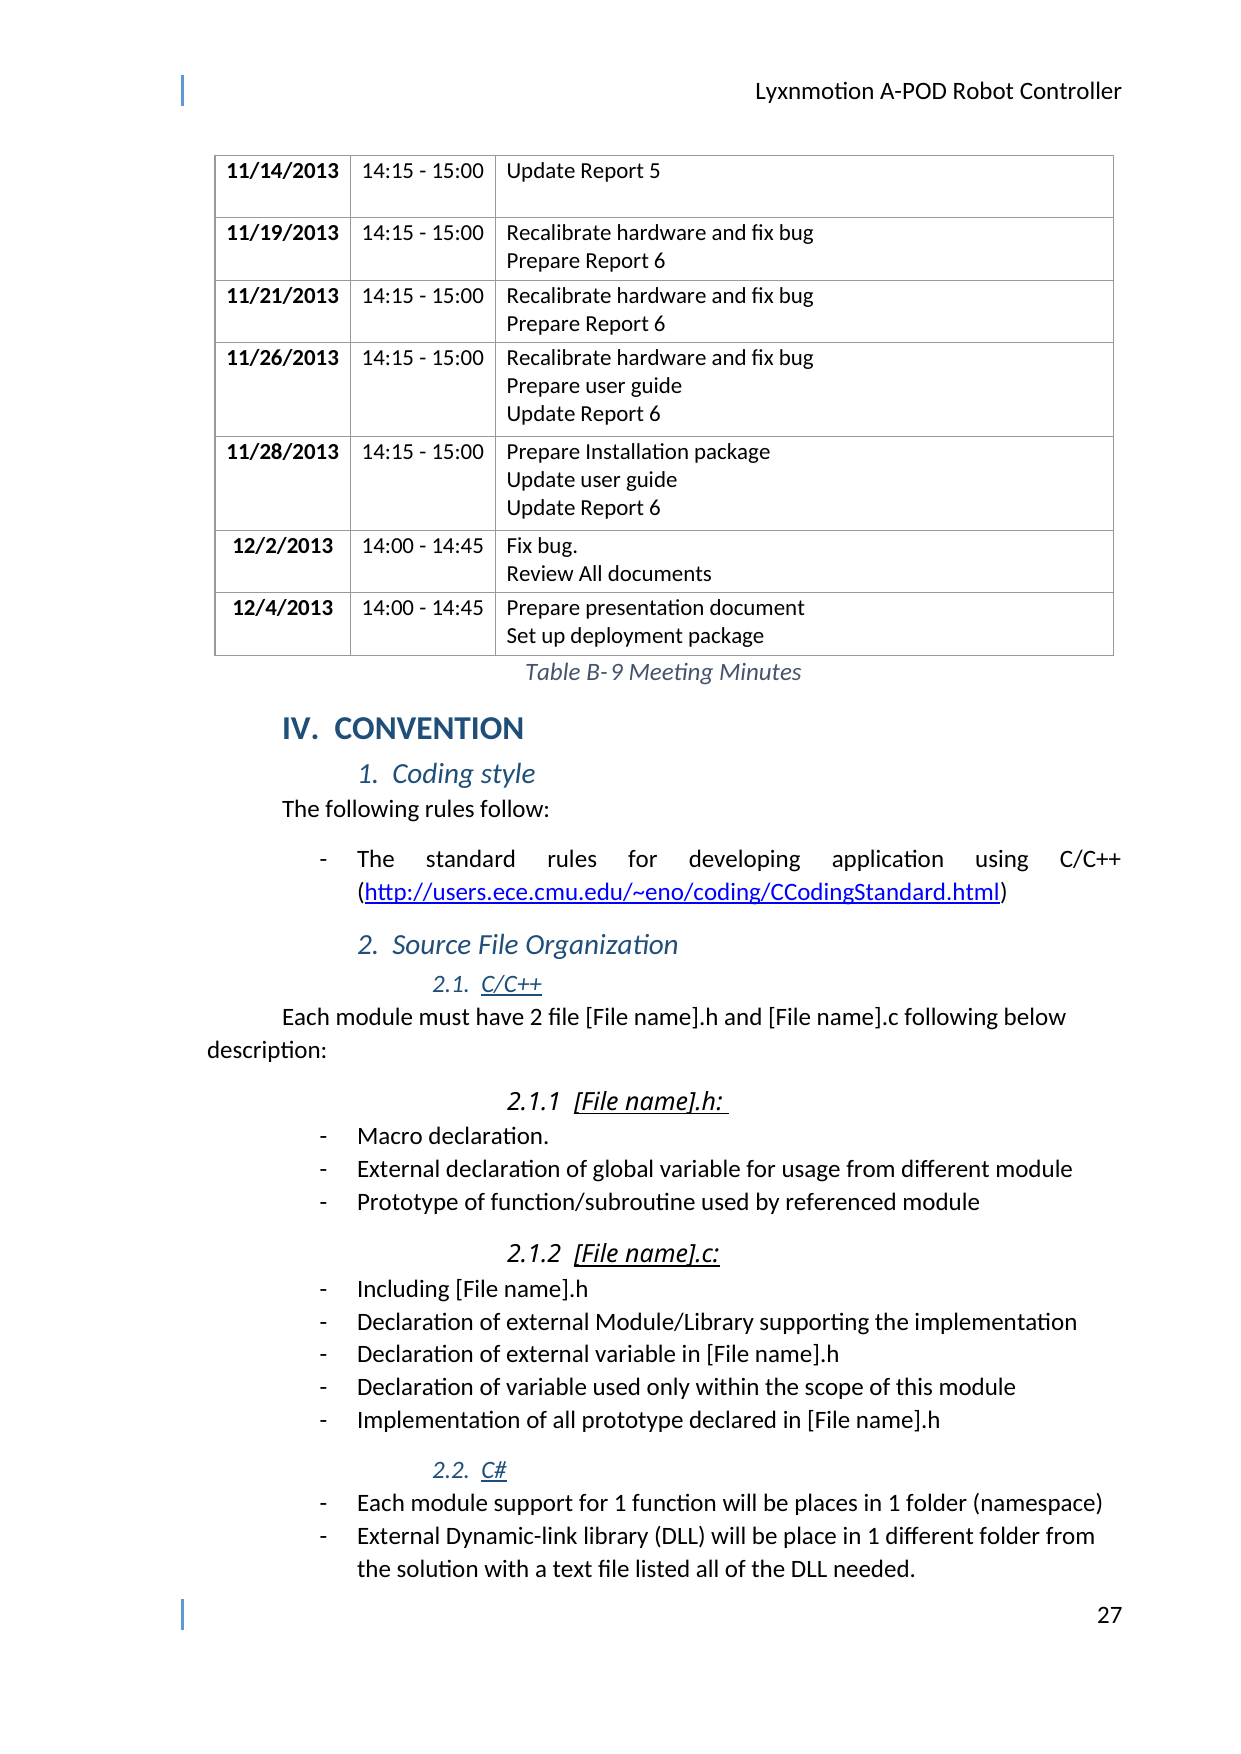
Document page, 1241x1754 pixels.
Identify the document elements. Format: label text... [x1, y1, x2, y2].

table_cell Recalibrate hardware and fix bug Prepare user guide Update Report 6 [496, 343, 1113, 436]
table_cell 14:00 - 14:45 [351, 593, 495, 655]
table_cell Update Report 5 [496, 156, 1113, 217]
table_cell 14:15 - 15:00 [351, 156, 495, 217]
table_cell 14:00 - 14:45 [351, 531, 495, 592]
table_cell 12/4/2013 [216, 593, 350, 655]
subtitle C/C++ [432, 968, 1122, 999]
list Declaration of external variable in [File name].h [319, 1338, 1122, 1369]
table_cell 14:15 - 15:00 [351, 437, 495, 530]
table_cell 14:15 - 15:00 [351, 218, 495, 280]
list External declaration of global variable for usage from different module [319, 1153, 1122, 1184]
list Implementation of all prototype declared in [File name].h [319, 1404, 1122, 1435]
subtitle Source File Organization [357, 926, 1122, 961]
list Macro declaration. [319, 1121, 1122, 1151]
subtitle C# [432, 1454, 1122, 1484]
list Declaration of variable used only within the scope of this module [319, 1371, 1122, 1402]
list External Dynamic-link library (DLL) will be place in 1 different folder from the solution with a text file listed all of the DLL needed. [319, 1520, 1122, 1583]
list Each module support for 1 function will be places in 1 folder (namespace) [319, 1487, 1122, 1517]
table_cell Prepare Installation package Update user guide Update Report 6 [496, 437, 1113, 530]
table_cell 11/14/2013 [216, 156, 350, 217]
table_cell 14:15 - 15:00 [351, 281, 495, 342]
table_cell Recalibrate hardware and fix bug Prepare Report 6 [496, 218, 1113, 280]
list Prototype of function/subroutine used by referenced module [319, 1186, 1122, 1217]
table_cell 11/21/2013 [216, 281, 350, 342]
table_cell 14:15 - 15:00 [351, 343, 495, 436]
table_cell 12/2/2013 [216, 531, 350, 592]
table_cell Fix bug. Review All documents [496, 531, 1113, 592]
subtitle CONVENTION [282, 707, 1122, 748]
list Declaration of external Module/Library supporting the implementation [319, 1306, 1122, 1336]
list The standard rules for developing application using C/C++ (http://users.ece.cmu.edu/~eno/coding/CCodingStandard.html) [319, 843, 1122, 907]
table_cell 11/26/2013 [216, 343, 350, 436]
list Including [File name].h [319, 1273, 1122, 1303]
subtitle Coding style [357, 755, 1122, 791]
text Each module must have 2 file [File name].h and [File name].c following below description: [207, 1001, 1122, 1065]
table_cell 11/19/2013 [216, 218, 350, 280]
text The following rules follow: [207, 794, 1122, 824]
table_cell Recalibrate hardware and fix bug Prepare Report 6 [496, 281, 1113, 342]
table_cell Prepare presentation document Set up deployment package [496, 593, 1113, 655]
subtitle [File name].h: [507, 1084, 1122, 1118]
subtitle [File name].c: [507, 1236, 1122, 1270]
table_cell 11/28/2013 [216, 437, 350, 530]
